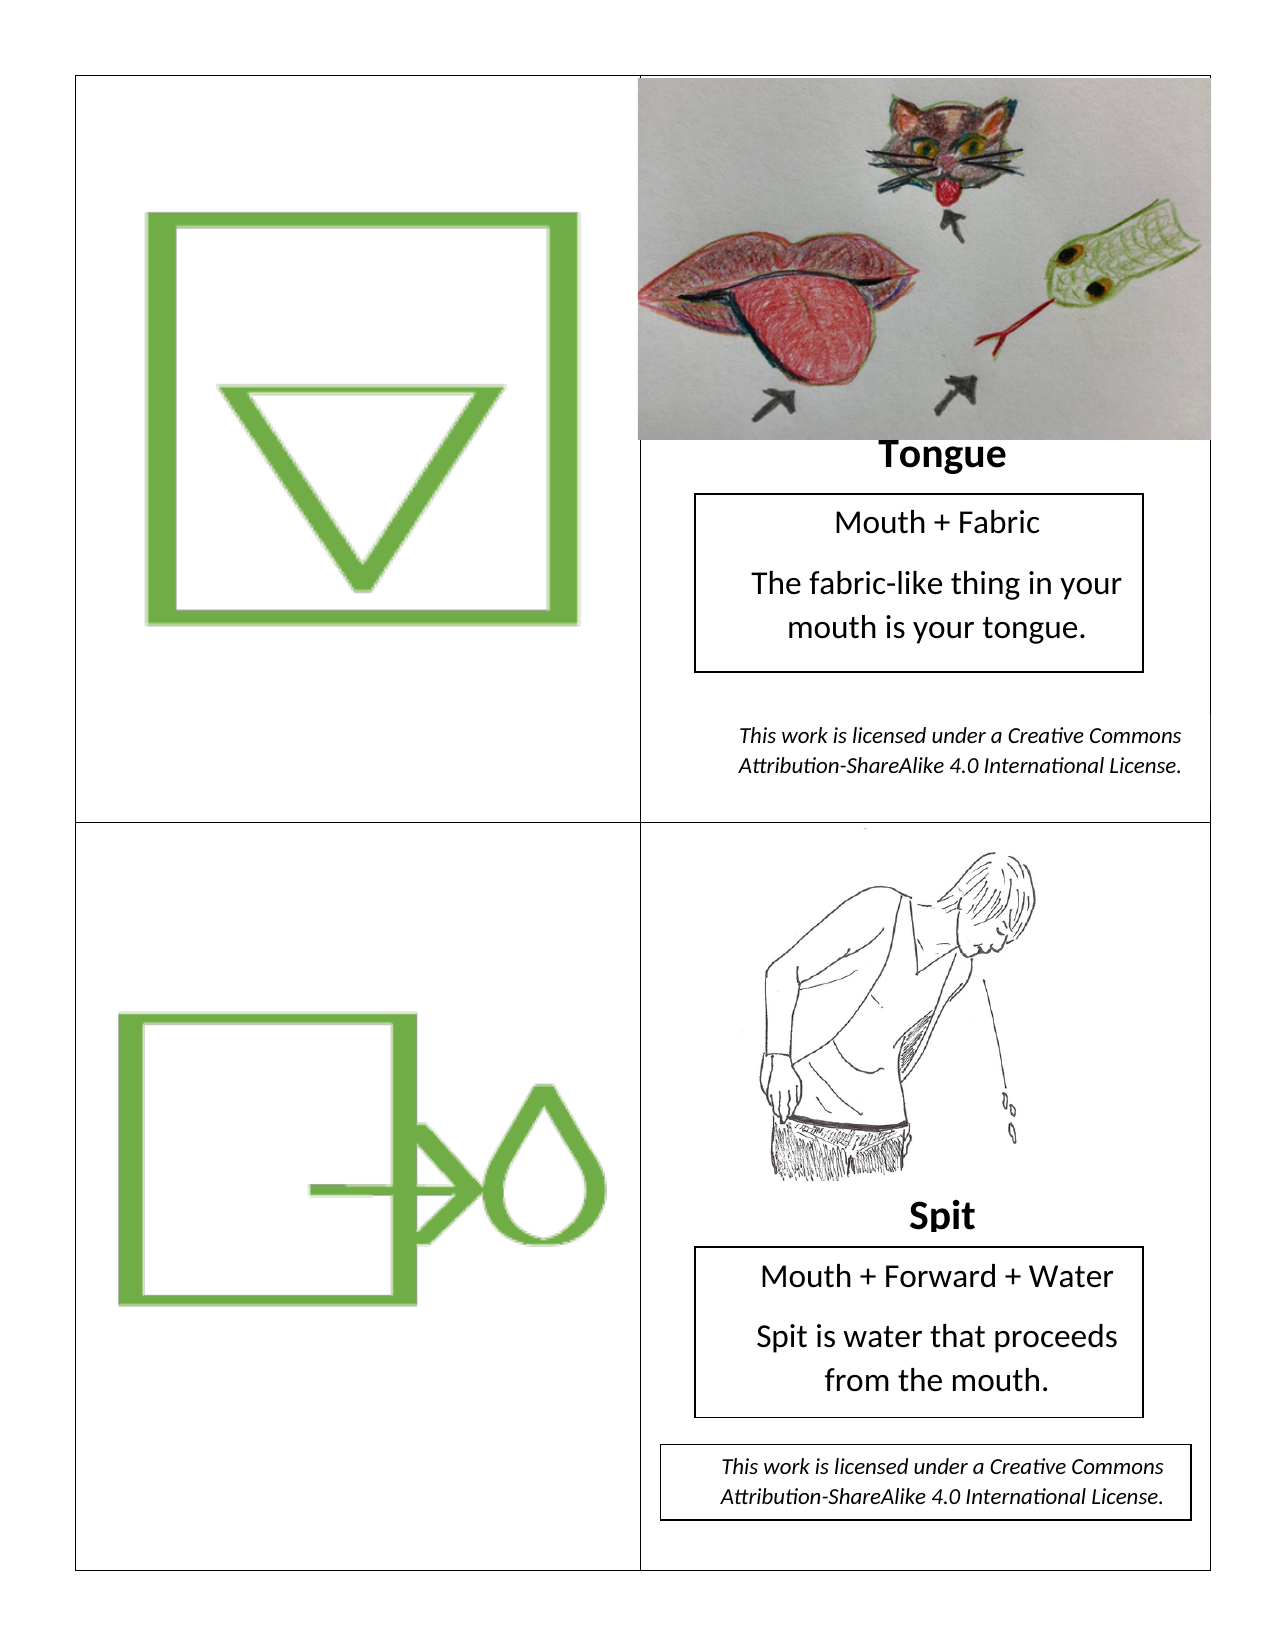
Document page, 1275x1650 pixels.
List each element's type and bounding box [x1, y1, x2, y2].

picture [637, 78, 1212, 440]
picture [75, 959, 638, 1360]
picture [735, 827, 1075, 1181]
picture [75, 175, 619, 665]
table_cell [76, 823, 640, 1569]
table_cell [641, 823, 1210, 1569]
table_cell [641, 440, 1210, 822]
table_cell [76, 76, 640, 822]
